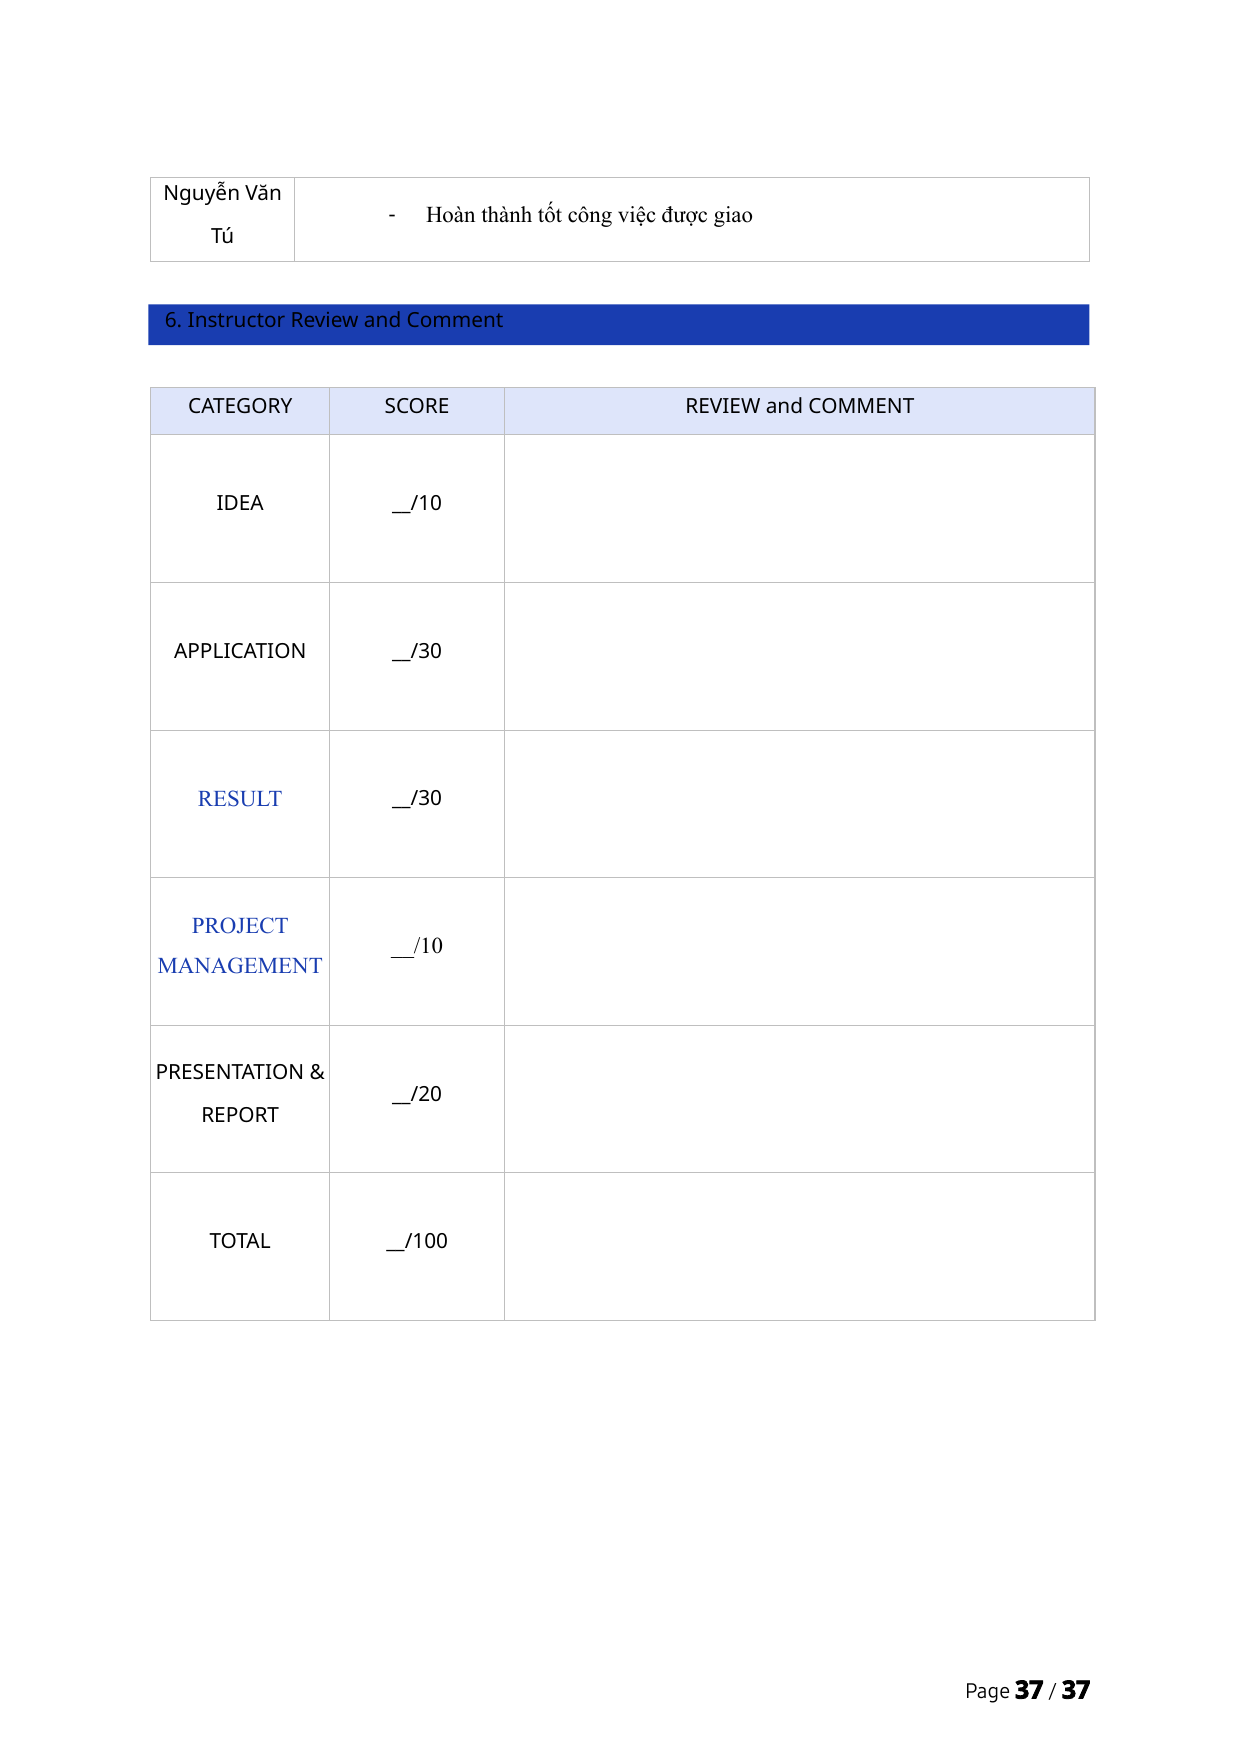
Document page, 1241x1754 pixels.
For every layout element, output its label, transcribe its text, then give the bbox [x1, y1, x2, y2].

table_cell [330, 1173, 504, 1320]
table_cell [505, 1026, 1094, 1172]
table_cell [151, 178, 294, 261]
table_cell [505, 583, 1094, 729]
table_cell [295, 178, 1089, 261]
table_cell [151, 1173, 329, 1320]
table_cell [505, 878, 1094, 1025]
table_header [505, 388, 1094, 434]
table_cell __/10 [330, 878, 504, 1025]
table_cell [330, 1026, 504, 1172]
table_cell [330, 435, 504, 582]
table_cell [151, 1026, 329, 1172]
table_cell [330, 583, 504, 729]
table_cell [505, 435, 1094, 582]
table_cell [505, 731, 1094, 877]
table_header [330, 388, 504, 434]
table_cell [151, 583, 329, 729]
table_cell PROJECT MANAGEMENT [151, 878, 329, 1025]
table_cell [330, 731, 504, 877]
table_header [151, 388, 329, 434]
table_cell RESULT [151, 731, 329, 877]
table_cell [505, 1173, 1094, 1320]
table_cell [151, 435, 329, 582]
